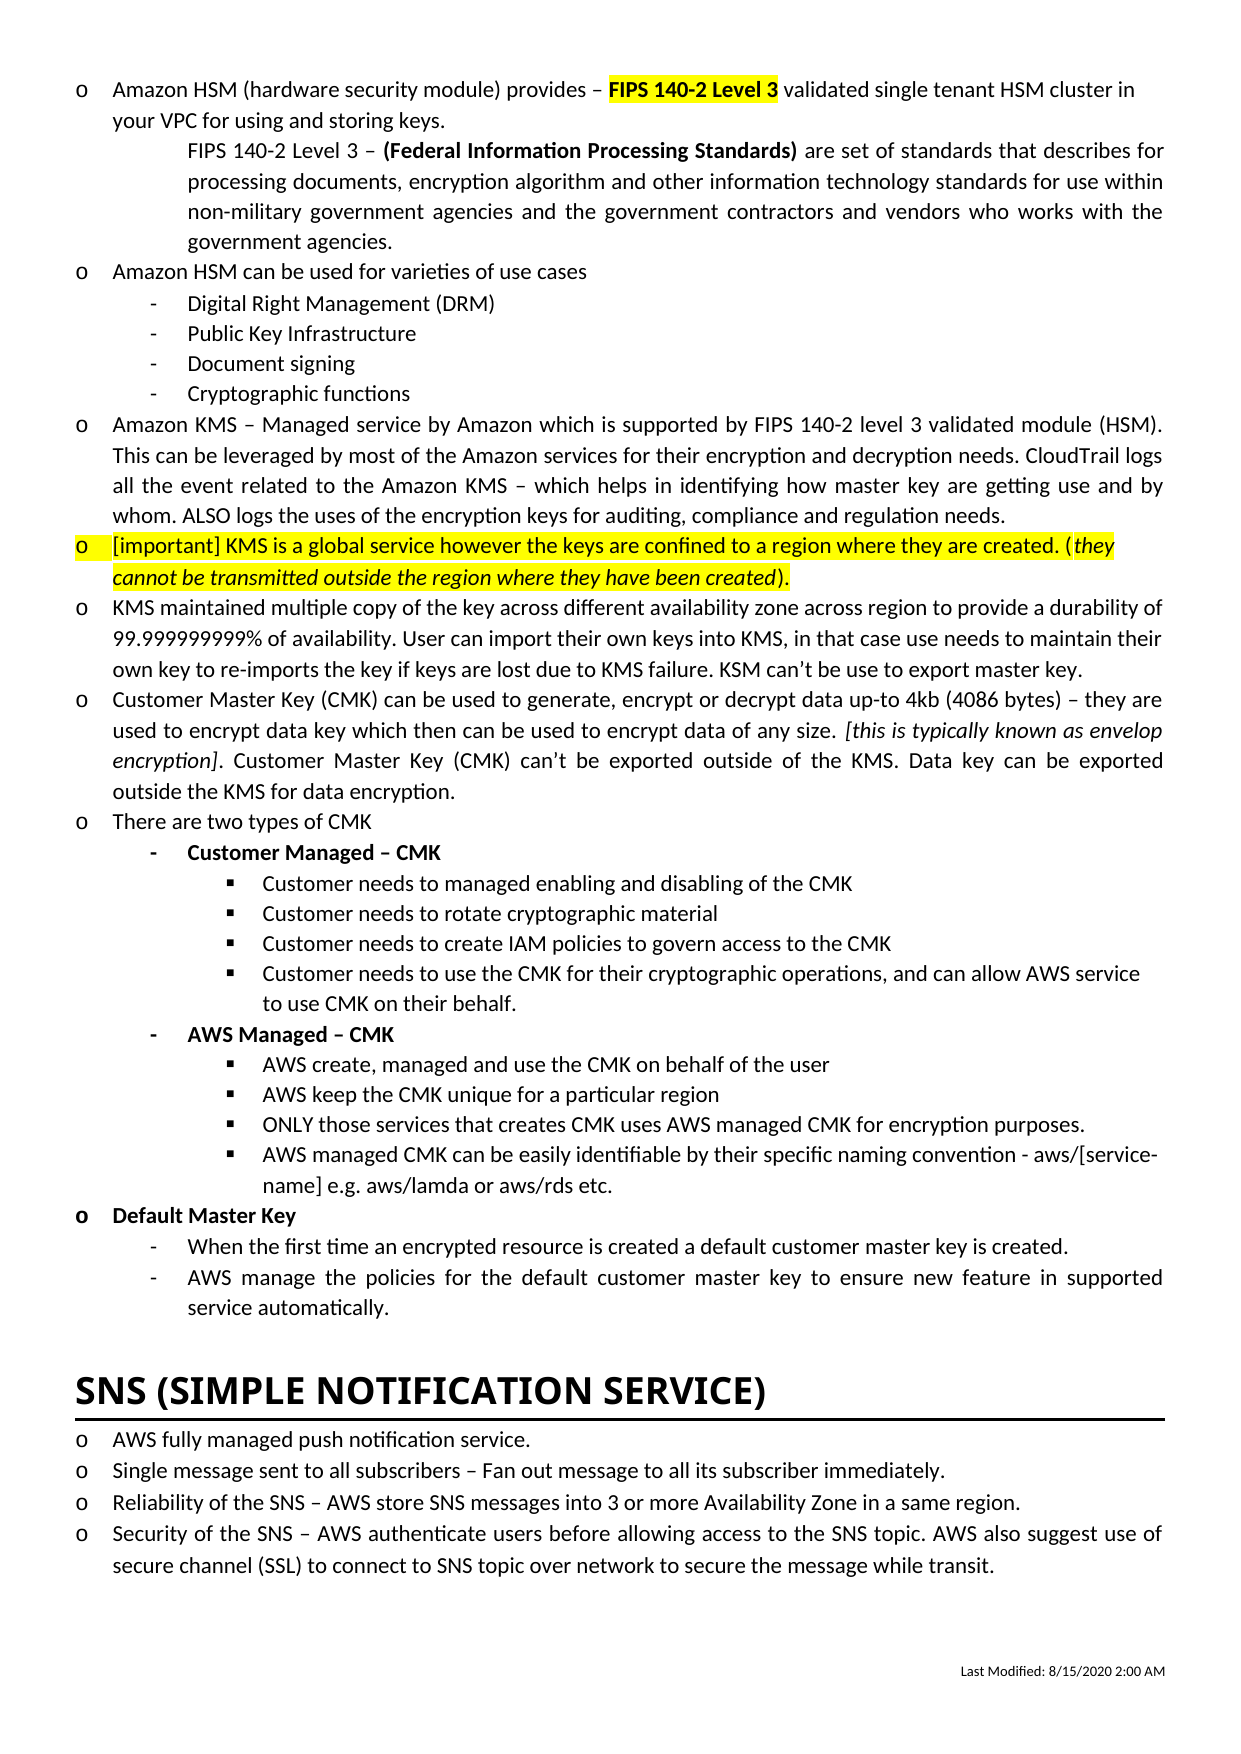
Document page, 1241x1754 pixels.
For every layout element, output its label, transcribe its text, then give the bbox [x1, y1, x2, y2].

subtitle SNS (Simple Notification Service) [75, 1365, 1165, 1418]
list Security of the SNS – AWS authenticate users before allowing access to the SNS topic. AWS also suggest use of secure channel (SSL) to connect to SNS topic over network to secure the message while transit. [75, 1519, 1165, 1579]
list Amazon KMS – Managed service by Amazon which is supported by FIPS 140-2 level 3 validated module (HSM). This can be leveraged by most of the Amazon services for their encryption and decryption needs. CloudTrail logs all the event related to the Amazon KMS – which helps in identifying how master key are getting use and by whom. ALSO logs the uses of the encryption keys for auditing, compliance and regulation needs. [75, 410, 1165, 529]
list Reliability of the SNS – AWS store SNS messages into 3 or more Availability Zone in a same region. [75, 1488, 1165, 1517]
list AWS create, managed and use the CMK on behalf of the user [225, 1050, 1165, 1078]
list Amazon HSM (hardware security module) provides – FIPS 140-2 Level 3 validated single tenant HSM cluster in your VPC for using and storing keys. [75, 75, 1165, 134]
list FIPS 140-2 Level 3 – (Federal Information Processing Standards) are set of standards that describes for processing documents, encryption algorithm and other information technology standards for use within non-military government agencies and the government contractors and vendors who works with the government agencies. [187, 137, 1165, 255]
list Single message sent to all subscribers – Fan out message to all its subscriber immediately. [75, 1457, 1165, 1486]
list There are two types of CMK [75, 807, 1165, 836]
list Cryptographic functions [150, 379, 1165, 407]
list Customer needs to create IAM policies to govern access to the CMK [225, 929, 1165, 957]
list AWS keep the CMK unique for a particular region [225, 1080, 1165, 1108]
list Customer needs to rotate cryptographic material [225, 899, 1165, 927]
list ONLY those services that creates CMK uses AWS managed CMK for encryption purposes. [225, 1110, 1165, 1138]
list Customer Master Key (CMK) can be used to generate, encrypt or decrypt data up-to 4kb (4086 bytes) – they are used to encrypt data key which then can be used to encrypt data of any size. [this is typically known as envelop encryption]. Customer Master Key (CMK) can’t be exported outside of the KMS. Data key can be exported outside the KMS for data encryption. [75, 685, 1165, 805]
list Customer Managed – CMK [150, 838, 1165, 866]
list KMS maintained multiple copy of the key across different availability zone across region to provide a durability of 99.999999999% of availability. User can import their own keys into KMS, in that case use needs to maintain their own key to re-imports the key if keys are lost due to KMS failure. KSM can’t be use to export master key. [75, 593, 1165, 683]
list Customer needs to use the CMK for their cryptographic operations, and can allow AWS service to use CMK on their behalf. [225, 959, 1165, 1017]
list Amazon HSM can be used for varieties of use cases [75, 257, 1165, 287]
list AWS fully managed push notification service. [75, 1425, 1165, 1454]
list AWS managed CMK can be easily identifiable by their specific naming convention - aws/[service-name] e.g. aws/lamda or aws/rds etc. [225, 1141, 1165, 1199]
list Default Master Key [75, 1201, 1165, 1230]
list When the first time an encrypted resource is created a default customer master key is created. [150, 1232, 1165, 1260]
list Digital Right Management (DRM) [150, 289, 1165, 317]
list AWS manage the policies for the default customer master key to ensure new feature in supported service automatically. [150, 1263, 1165, 1321]
list Customer needs to managed enabling and disabling of the CMK [225, 869, 1165, 897]
list Document signing [150, 349, 1165, 377]
list [important] KMS is a global service however the keys are confined to a region where they are created. (they cannot be transmitted outside the region where they have been created). [75, 532, 1165, 591]
list AWS Managed – CMK [150, 1020, 1165, 1048]
list Public Key Infrastructure [150, 319, 1165, 347]
